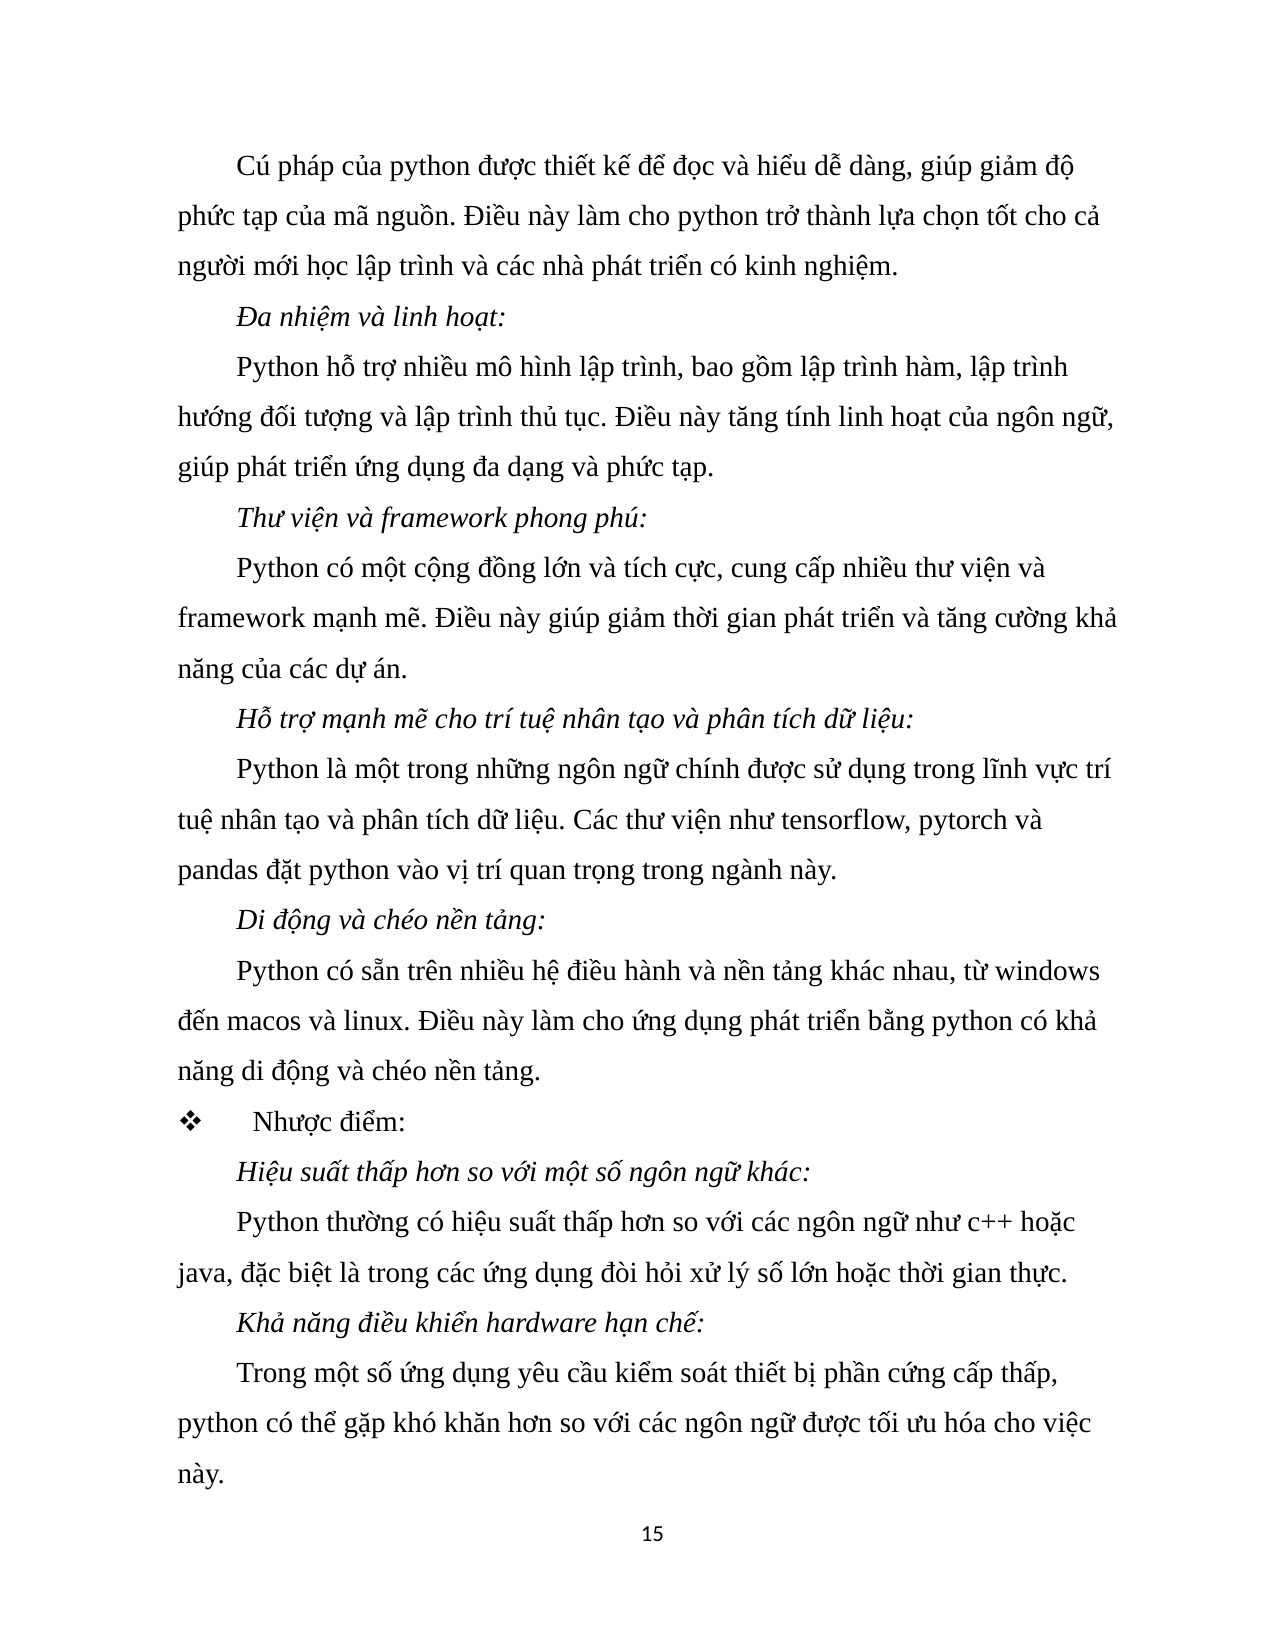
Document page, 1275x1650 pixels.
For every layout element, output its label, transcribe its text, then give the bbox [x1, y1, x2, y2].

list Di động và chéo nền tảng: [177, 902, 1127, 936]
list Trong một số ứng dụng yêu cầu kiểm soát thiết bị phần cứng cấp thấp, python có thể gặp khó khăn hơn so với các ngôn ngữ được tối ưu hóa cho việc này. [177, 1355, 1127, 1489]
list Cú pháp của python được thiết kế để đọc và hiểu dễ dàng, giúp giảm độ phức tạp của mã nguồn. Điều này làm cho python trở thành lựa chọn tốt cho cả người mới học lập trình và các nhà phát triển có kinh nghiệm. [177, 148, 1127, 282]
list Python là một trong những ngôn ngữ chính được sử dụng trong lĩnh vực trí tuệ nhân tạo và phân tích dữ liệu. Các thư viện như tensorflow, pytorch và pandas đặt python vào vị trí quan trọng trong ngành này. [177, 751, 1127, 886]
list Hiệu suất thấp hơn so với một số ngôn ngữ khác: [177, 1154, 1127, 1188]
list Python có một cộng đồng lớn và tích cực, cung cấp nhiều thư viện và framework mạnh mẽ. Điều này giúp giảm thời gian phát triển và tăng cường khả năng của các dự án. [177, 550, 1127, 684]
list Python hỗ trợ nhiều mô hình lập trình, bao gồm lập trình hàm, lập trình hướng đối tượng và lập trình thủ tục. Điều này tăng tính linh hoạt của ngôn ngữ, giúp phát triển ứng dụng đa dạng và phức tạp. [177, 349, 1127, 483]
list Nhược điểm: [177, 1104, 1127, 1137]
list Đa nhiệm và linh hoạt: [177, 299, 1127, 332]
list Thư viện và framework phong phú: [177, 500, 1127, 533]
list Khả năng điều khiển hardware hạn chế: [177, 1305, 1127, 1338]
list Python thường có hiệu suất thấp hơn so với các ngôn ngữ như c++ hoặc java, đặc biệt là trong các ứng dụng đòi hỏi xử lý số lớn hoặc thời gian thực. [177, 1204, 1127, 1288]
list Python có sẵn trên nhiều hệ điều hành và nền tảng khác nhau, từ windows đến macos và linux. Điều này làm cho ứng dụng phát triển bằng python có khả năng di động và chéo nền tảng. [177, 953, 1127, 1087]
list Hỗ trợ mạnh mẽ cho trí tuệ nhân tạo và phân tích dữ liệu: [177, 701, 1127, 735]
